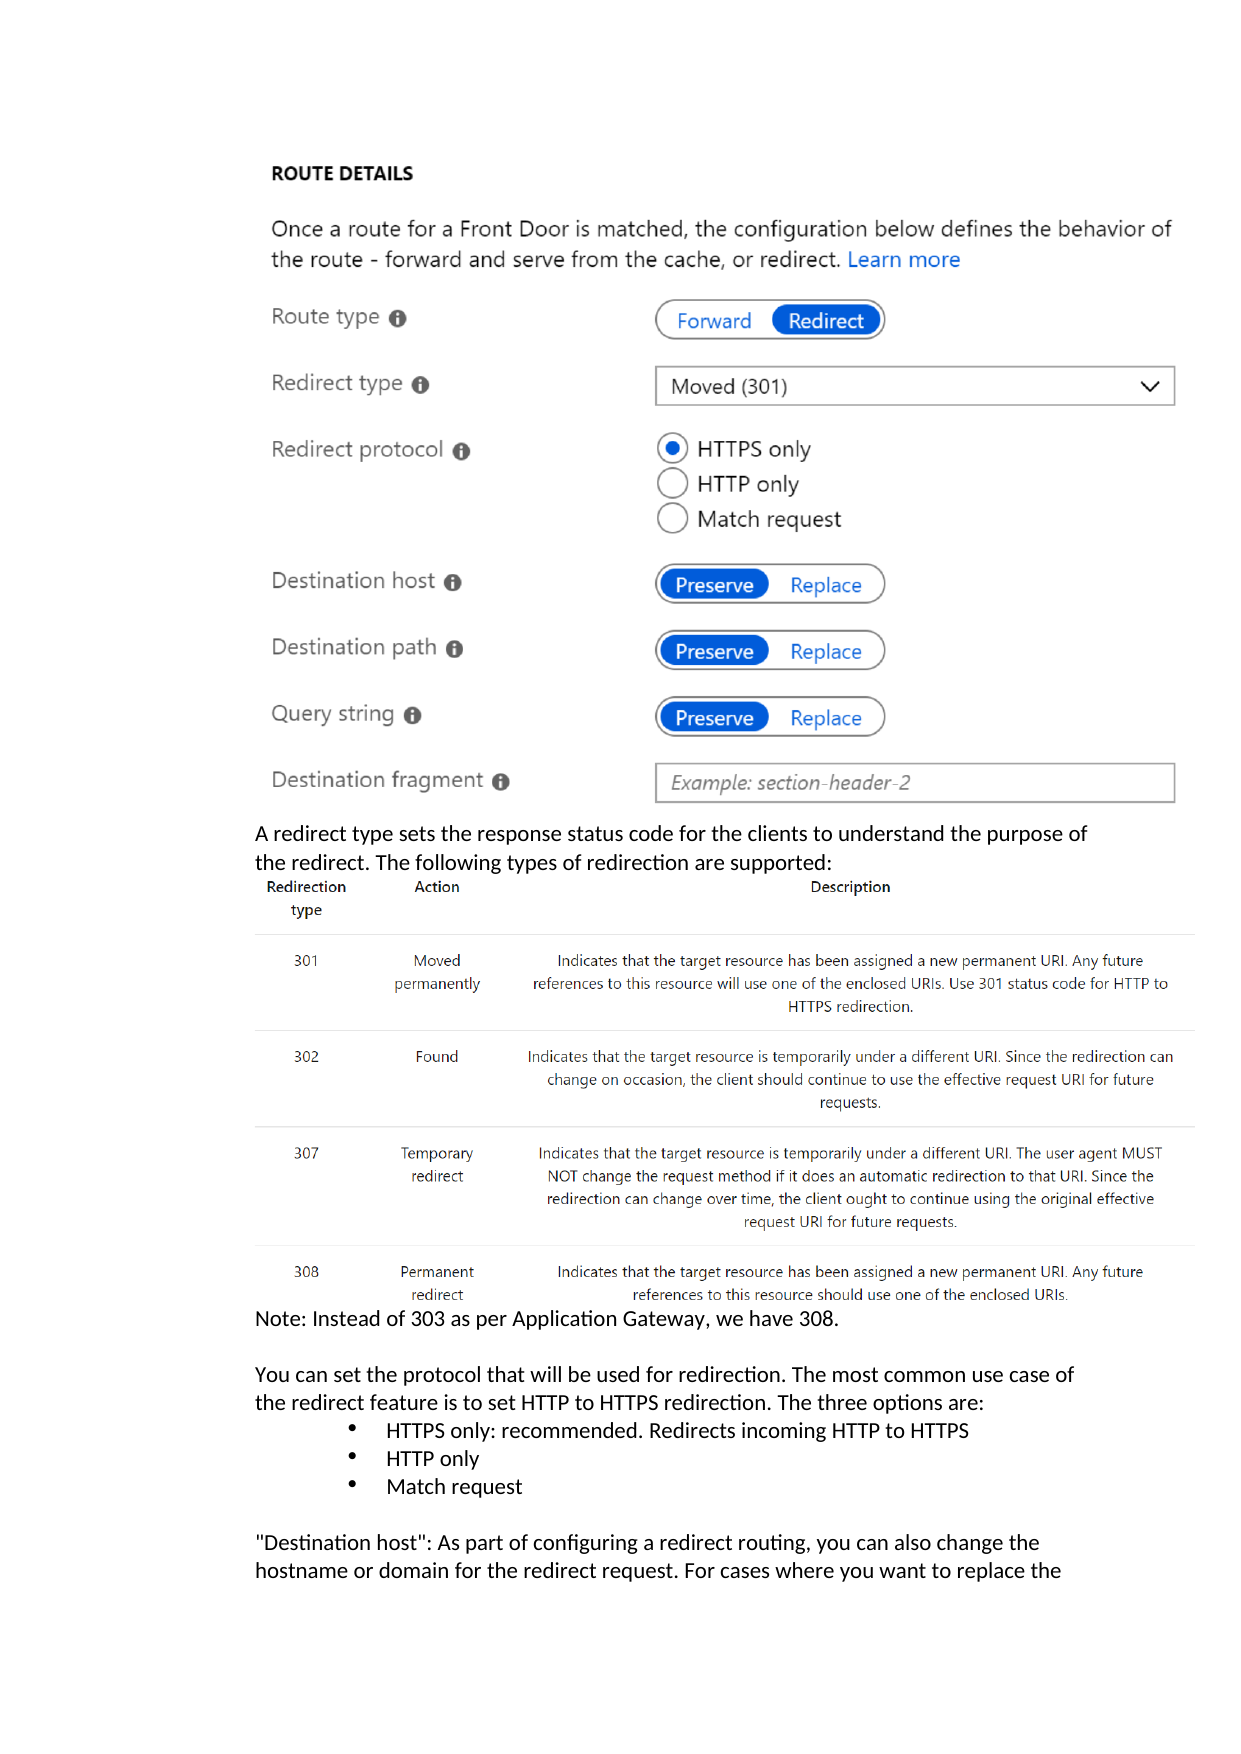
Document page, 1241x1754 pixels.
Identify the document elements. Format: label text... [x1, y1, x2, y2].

text A redirect type sets the response status code for the clients to understand the purpose of the redirect. The following types of redirection are supported: [255, 820, 1090, 875]
text Note: Instead of 303 as per Application Gateway, we have 308. [255, 1305, 1090, 1332]
list HTTPS only: recommended. Redirects incoming HTTP to HTTPS [348, 1416, 1090, 1444]
picture [254, 875, 1195, 1305]
picture [254, 150, 1195, 820]
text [255, 1528, 1090, 1584]
list Match request [348, 1472, 1090, 1501]
list HTTP only [348, 1444, 1090, 1472]
text You can set the protocol that will be used for redirection. The most common use case of the redirect feature is to set HTTP to HTTPS redirection. The three options are: [255, 1360, 1090, 1416]
